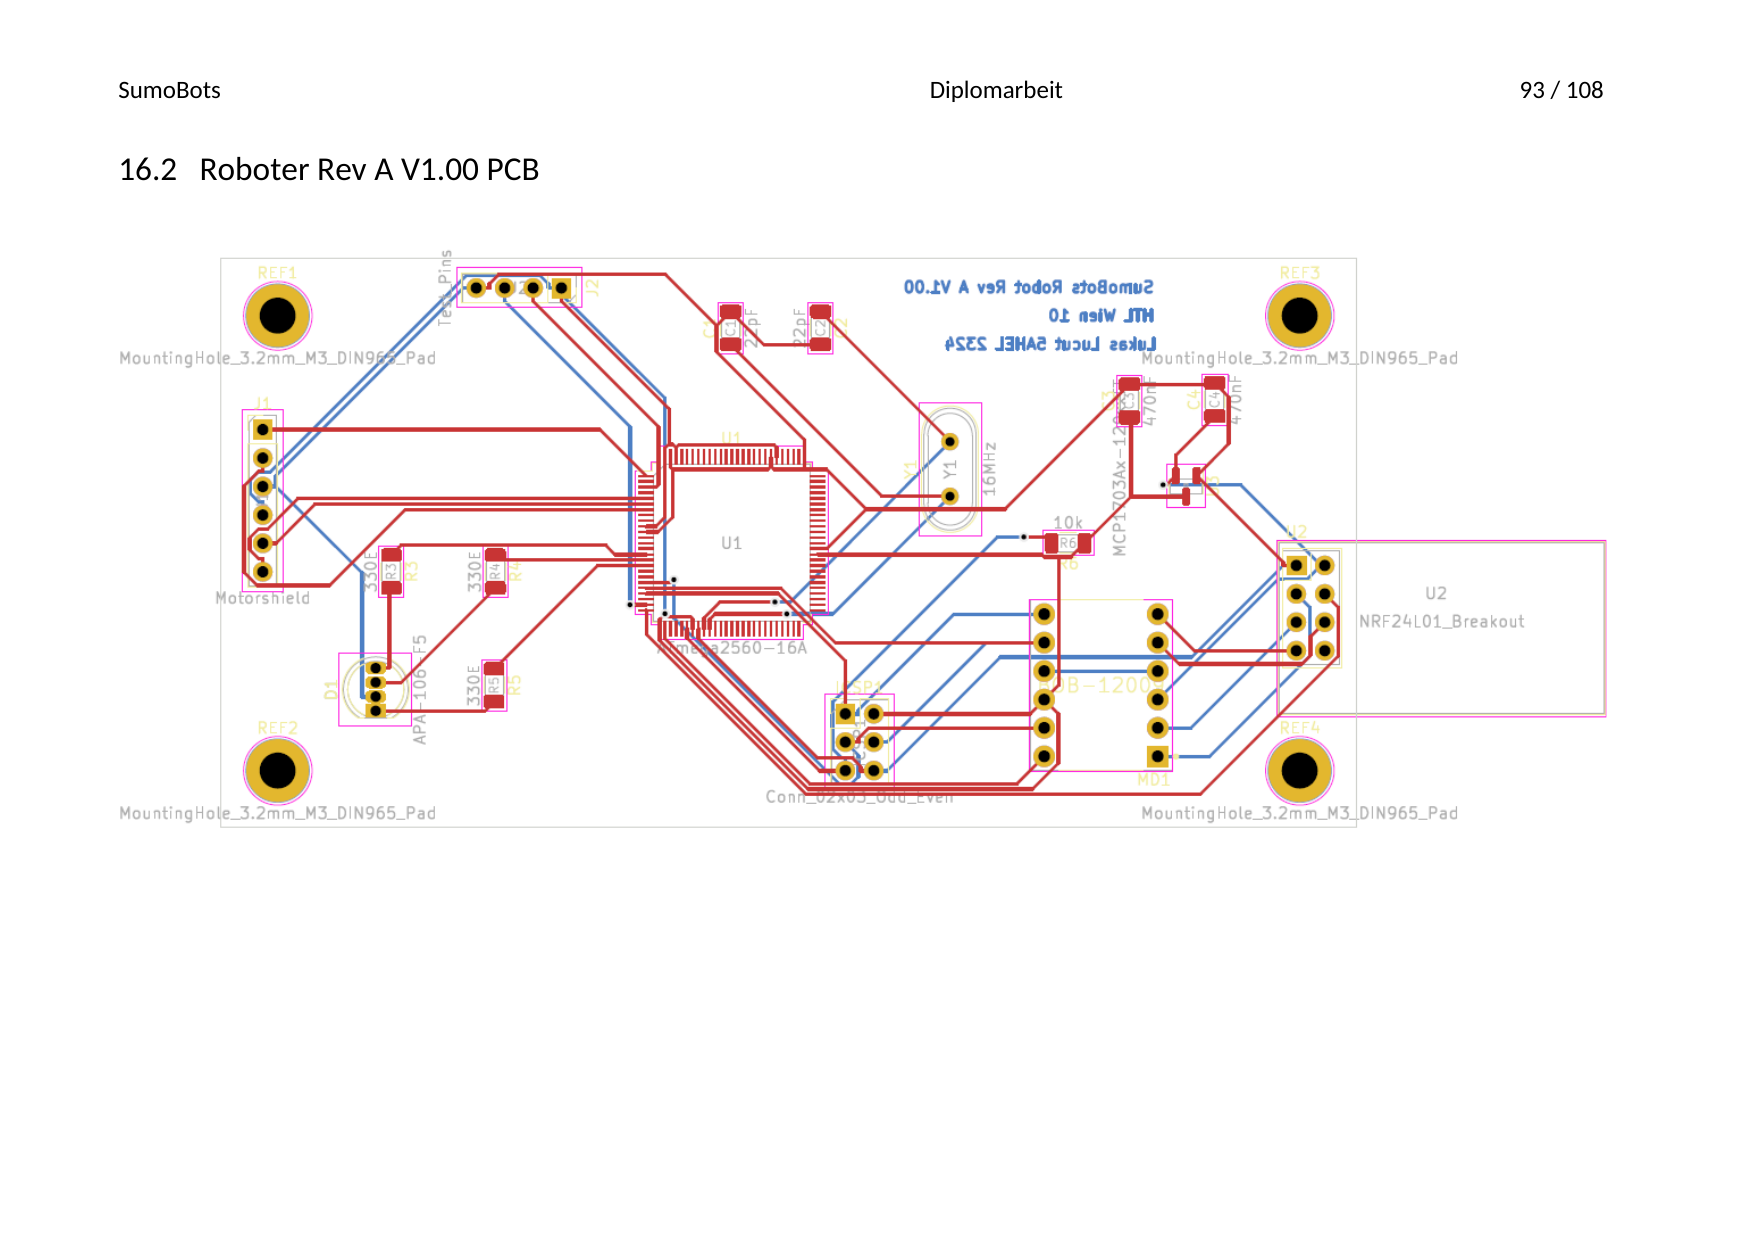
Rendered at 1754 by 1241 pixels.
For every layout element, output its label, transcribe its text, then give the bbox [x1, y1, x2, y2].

picture [118, 218, 1607, 829]
subtitle Roboter Rev A V1.00 PCB [118, 148, 1606, 188]
